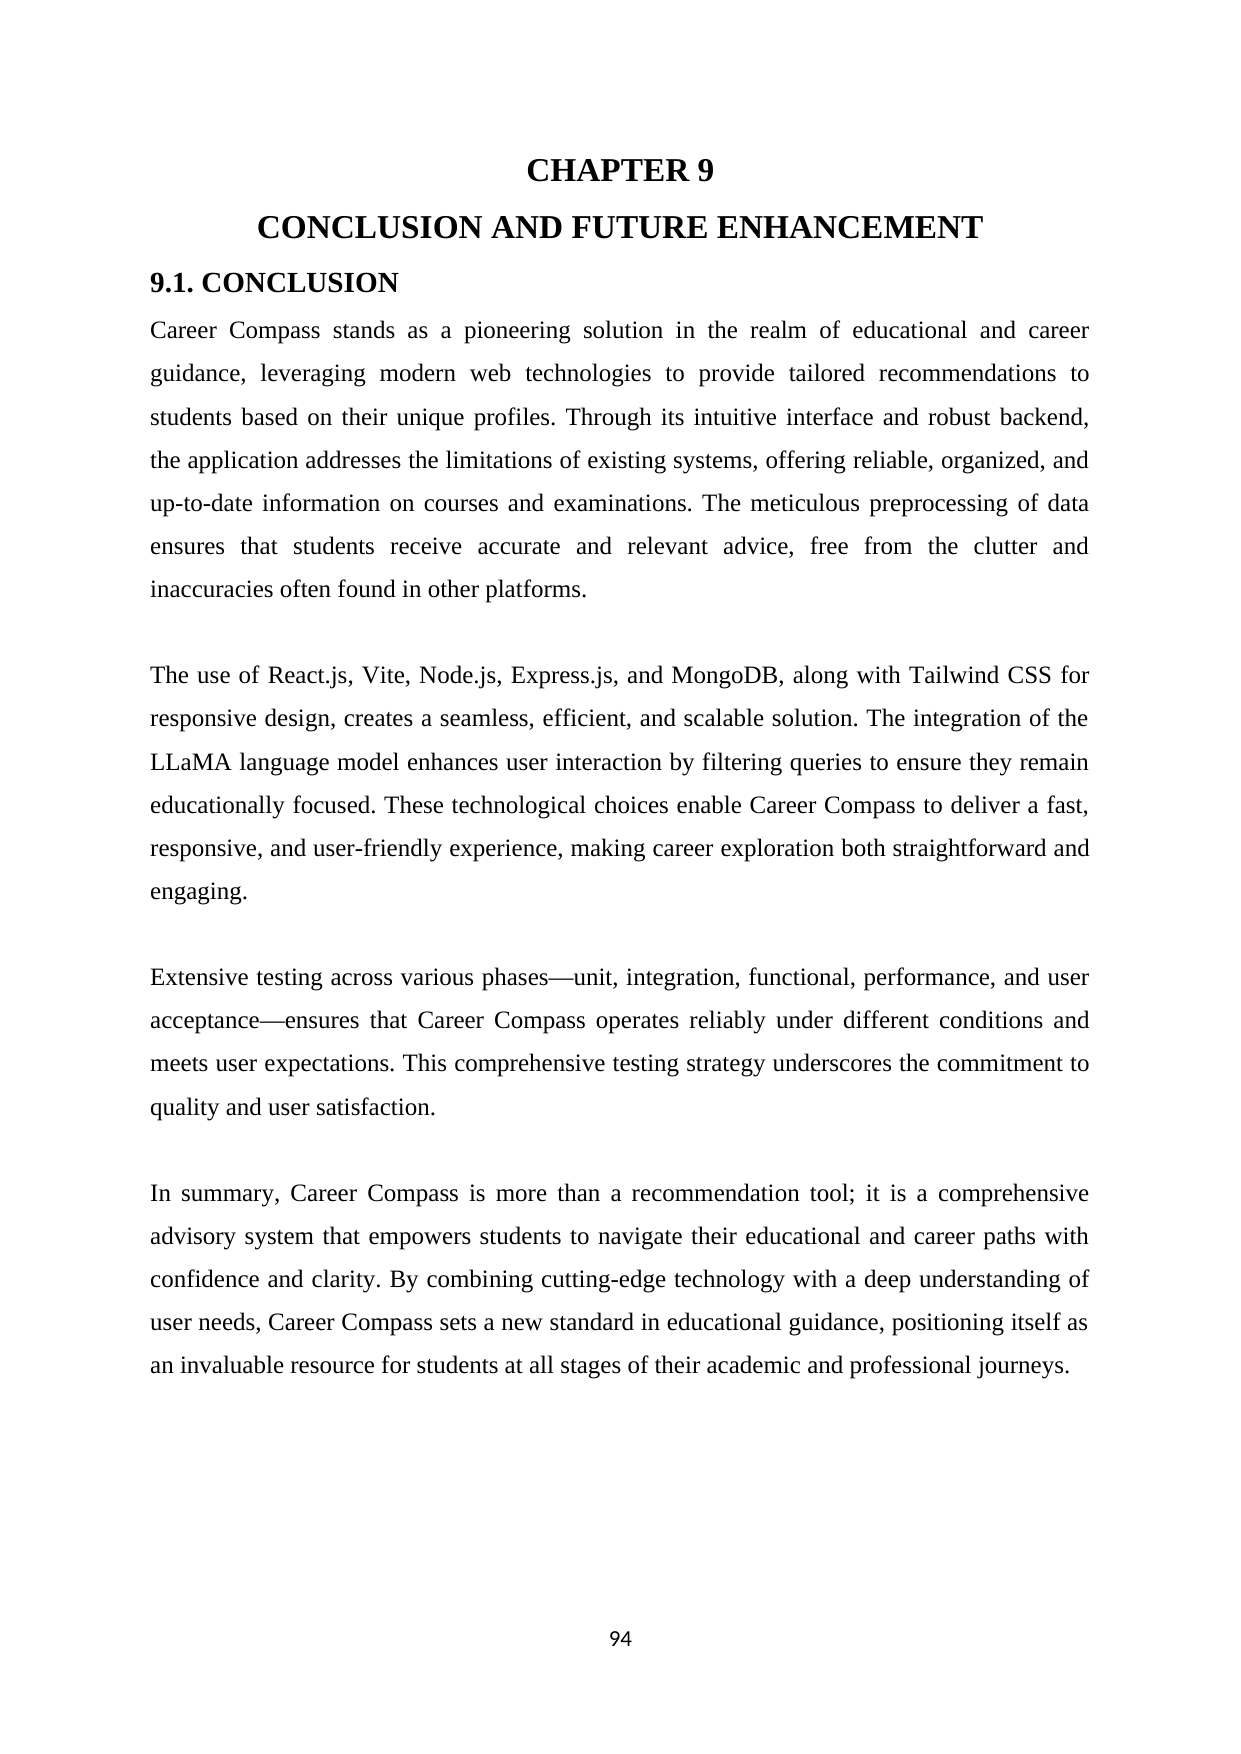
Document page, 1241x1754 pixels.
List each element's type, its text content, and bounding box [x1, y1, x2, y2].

text In summary, Career Compass is more than a recommendation tool; it is a comprehensive advisory system that empowers students to navigate their educational and career paths with confidence and clarity. By combining cutting-edge technology with a deep understanding of user needs, Career Compass sets a new standard in educational guidance, positioning itself as an invaluable resource for students at all stages of their academic and professional journeys. [150, 1178, 1090, 1379]
text 9.1. CONCLUSION [150, 265, 1090, 298]
text Career Compass stands as a pioneering solution in the realm of educational and career guidance, leveraging modern web technologies to provide tailored recommendations to students based on their unique profiles. Through its intuitive interface and robust backend, the application addresses the limitations of existing systems, offering reliable, organized, and up-to-date information on courses and examinations. The meticulous preprocessing of data ensures that students receive accurate and relevant advice, free from the clutter and inaccuracies often found in other platforms. [150, 315, 1090, 603]
text The use of React.js, Vite, Node.js, Express.js, and MongoDB, along with Tailwind CSS for responsive design, creates a seamless, efficient, and scalable solution. The integration of the LLaMA language model enhances user interaction by filtering queries to ensure they remain educationally focused. These technological choices enable Career Compass to deliver a fast, responsive, and user-friendly experience, making career exploration both straightforward and engaging. [150, 660, 1090, 905]
text CHAPTER 9 [150, 150, 1090, 188]
text Extensive testing across various phases—unit, integration, functional, performance, and user acceptance—ensures that Career Compass operates reliably under different conditions and meets user expectations. This comprehensive testing strategy underscores the commitment to quality and user satisfaction. [150, 962, 1090, 1120]
text CONCLUSION AND FUTURE ENHANCEMENT [150, 207, 1090, 246]
